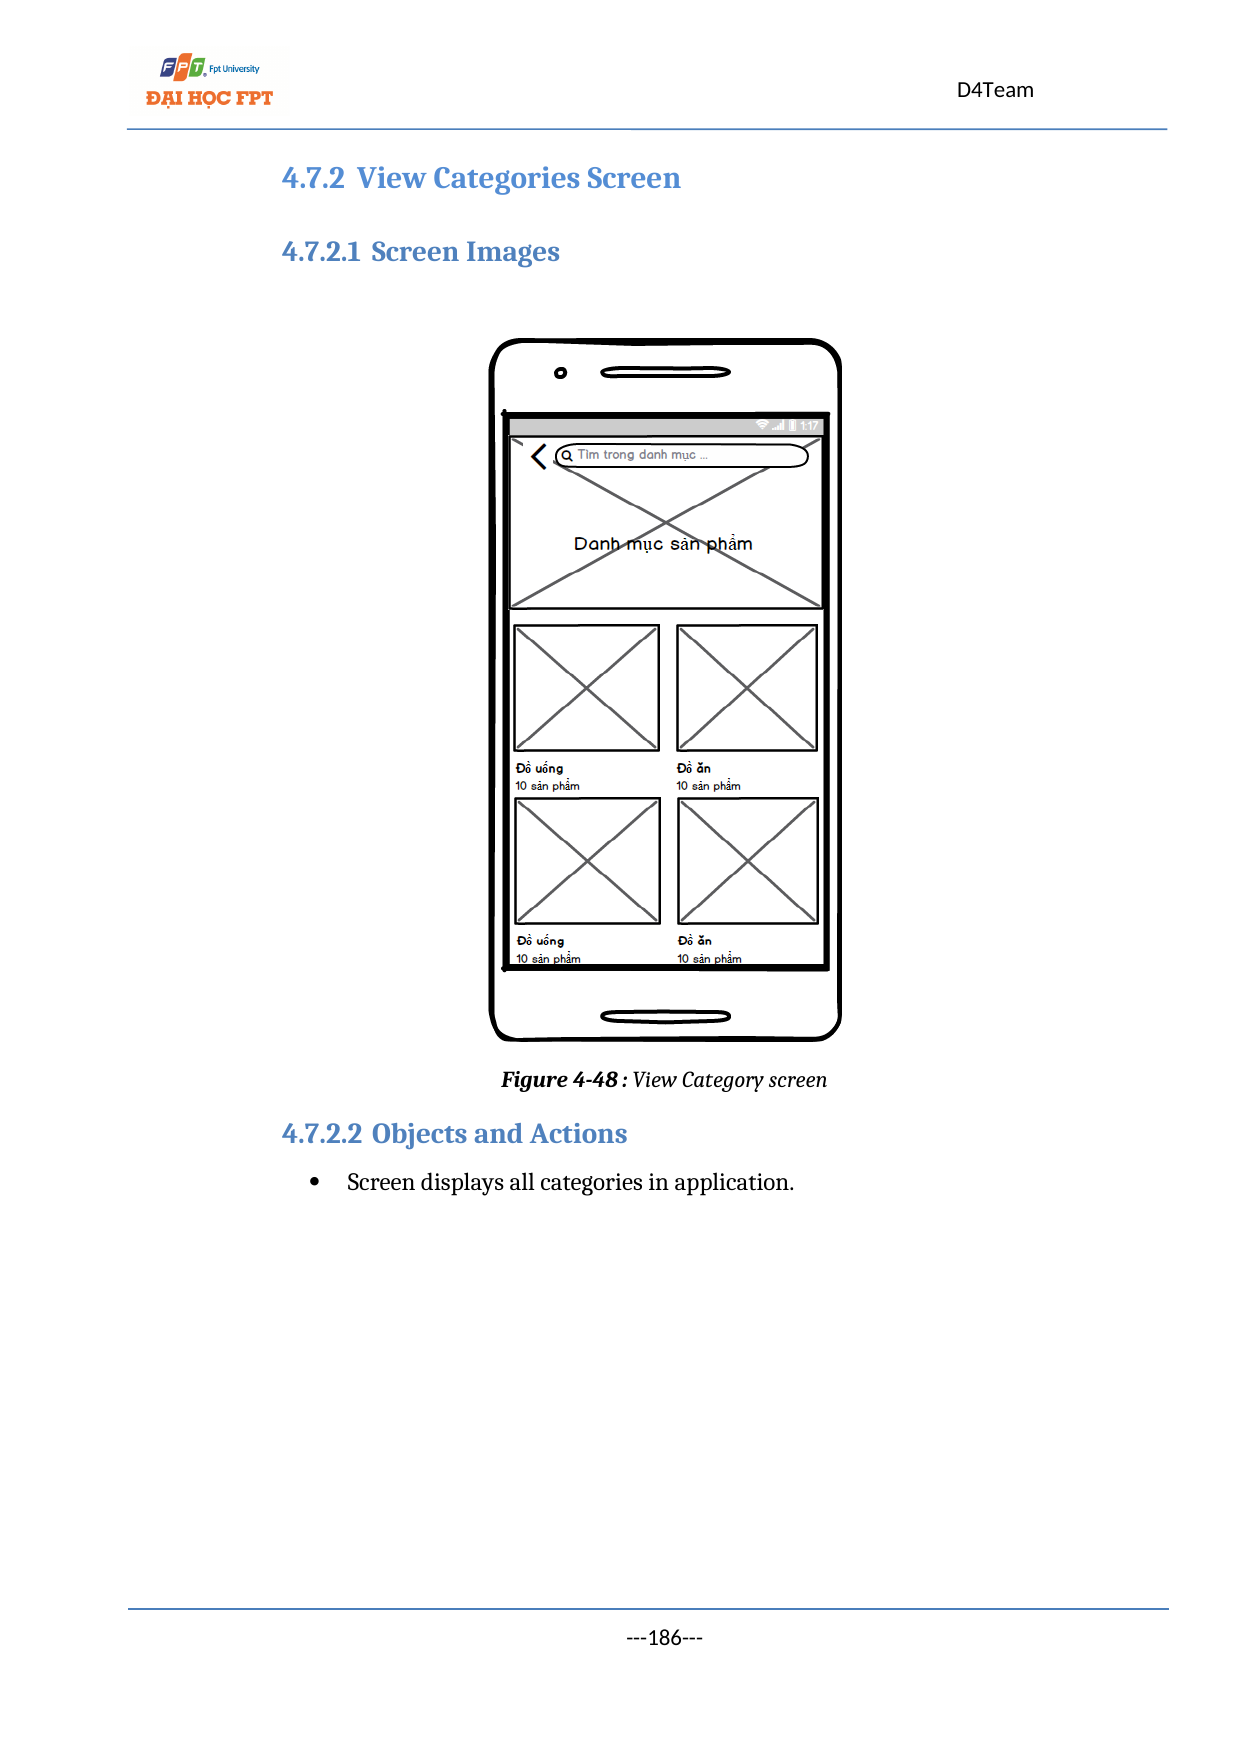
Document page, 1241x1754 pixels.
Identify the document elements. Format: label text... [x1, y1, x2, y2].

picture [129, 46, 290, 116]
subtitle View Categories Screen [282, 160, 1122, 196]
list Screen displays all categories in application. [310, 1168, 1122, 1196]
picture [487, 338, 842, 1042]
subtitle Objects and Actions [282, 1117, 1122, 1151]
text Figure 4-48 : View Category screen [207, 1066, 1122, 1093]
subtitle Screen Images [282, 235, 1122, 268]
